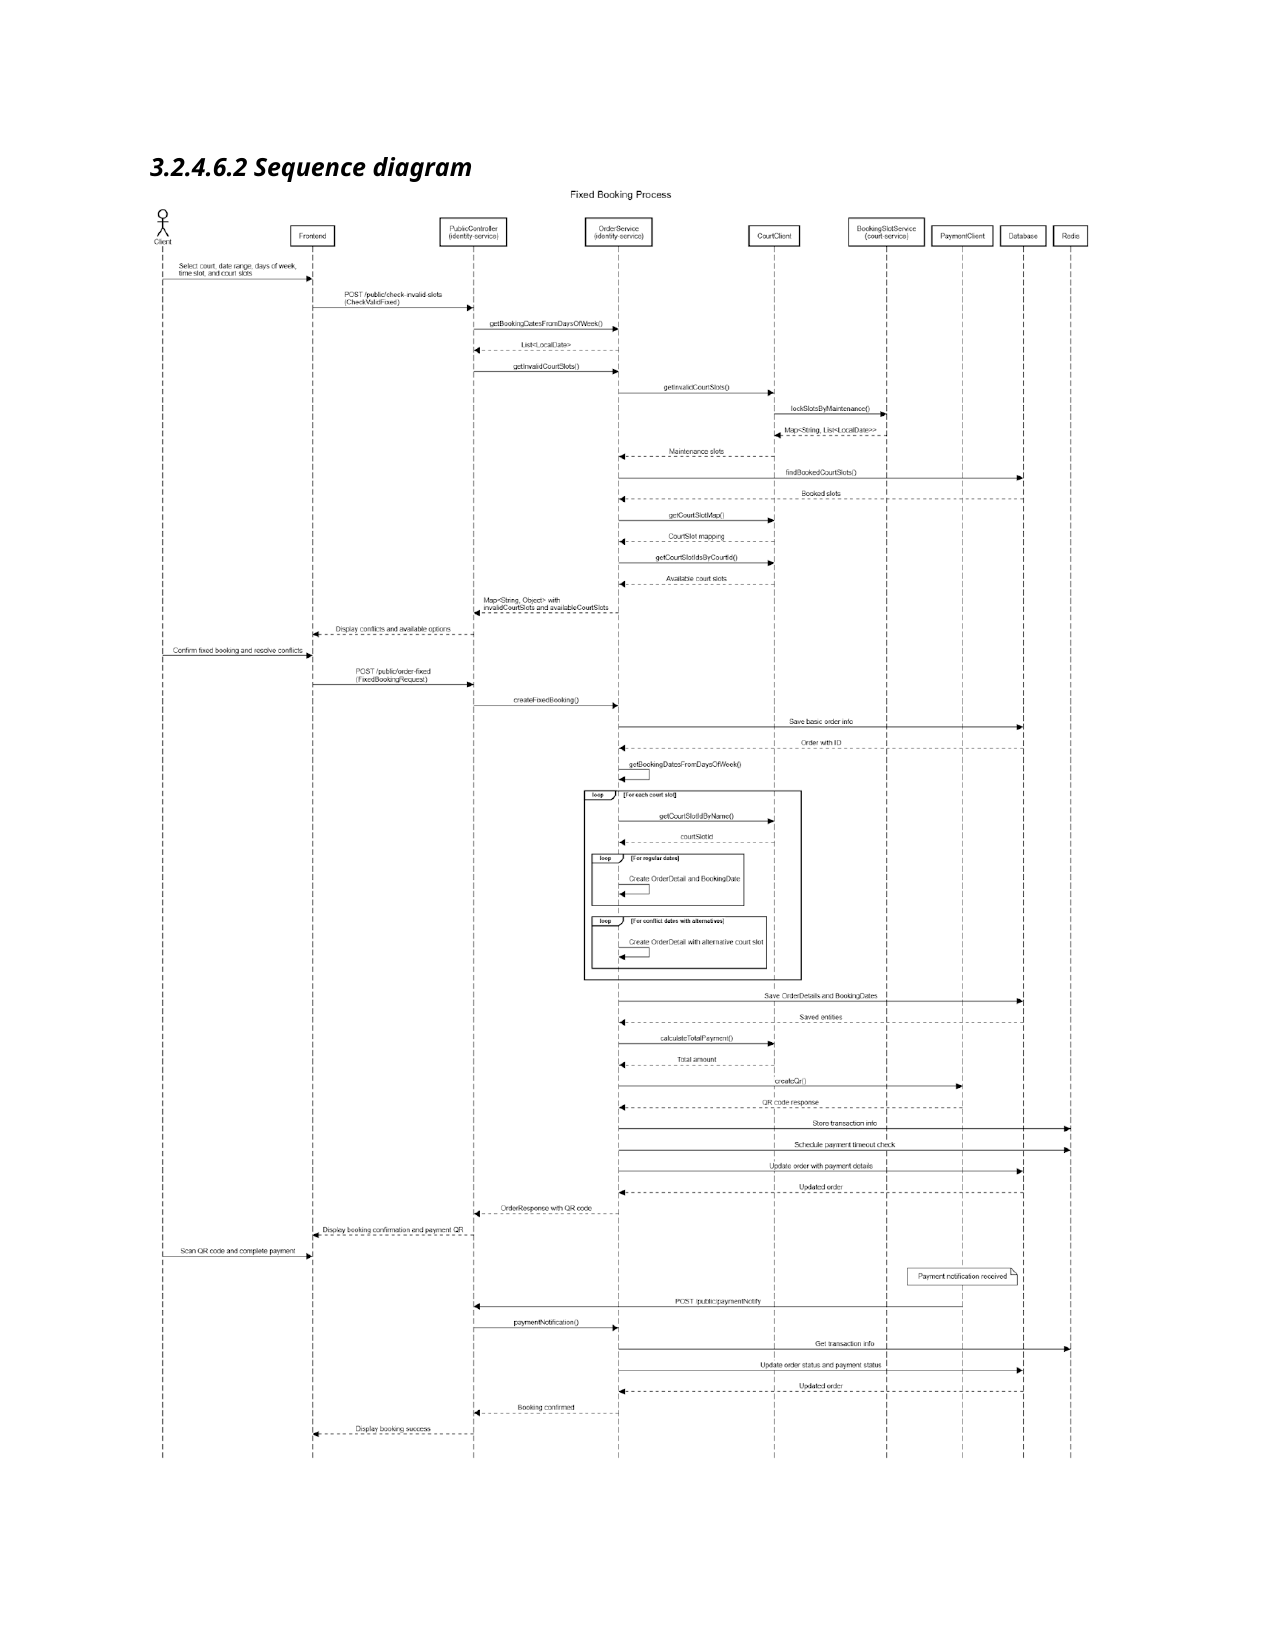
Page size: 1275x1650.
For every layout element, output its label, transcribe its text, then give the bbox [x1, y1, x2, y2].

subtitle 3.2.4.6.2 Sequence diagram [150, 150, 1125, 184]
picture [150, 186, 1091, 1460]
